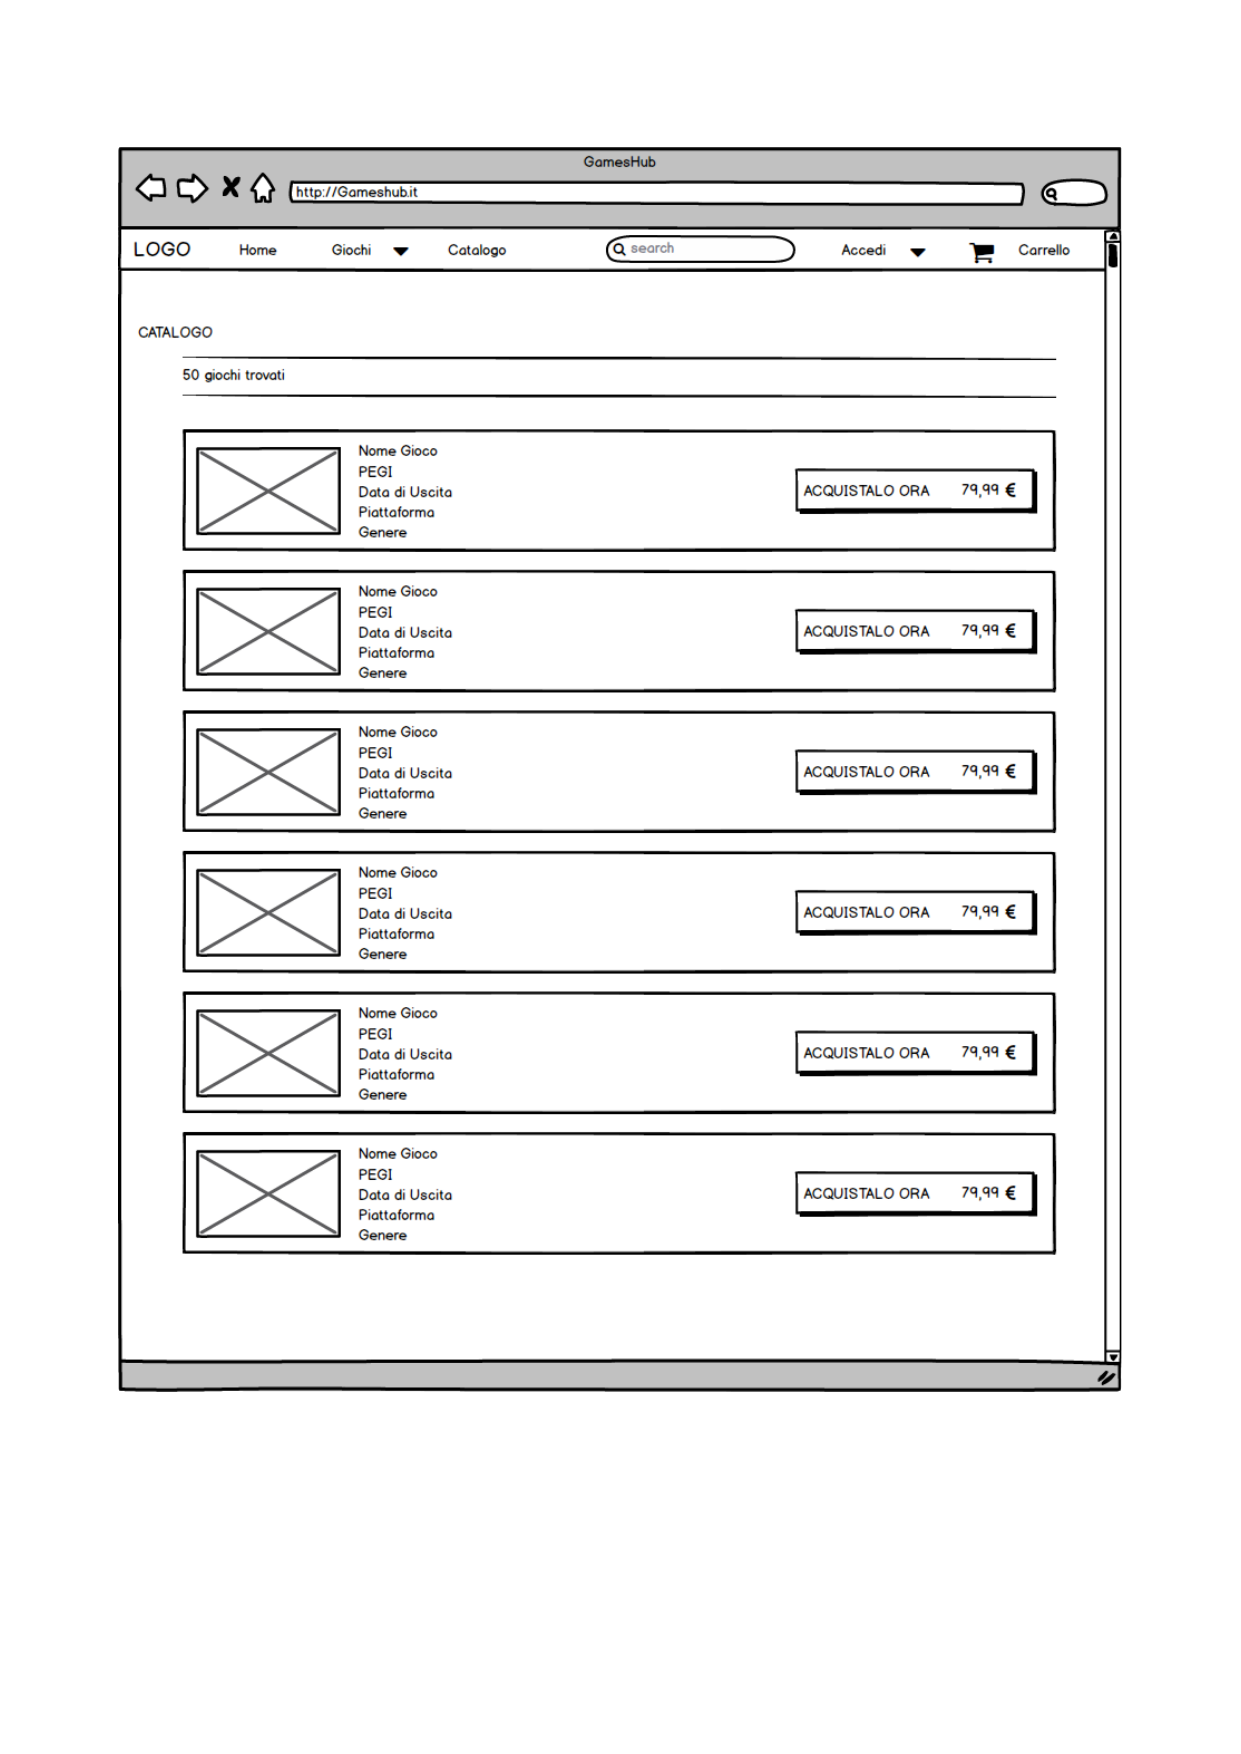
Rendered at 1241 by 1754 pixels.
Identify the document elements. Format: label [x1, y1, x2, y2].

picture [118, 147, 1122, 1392]
